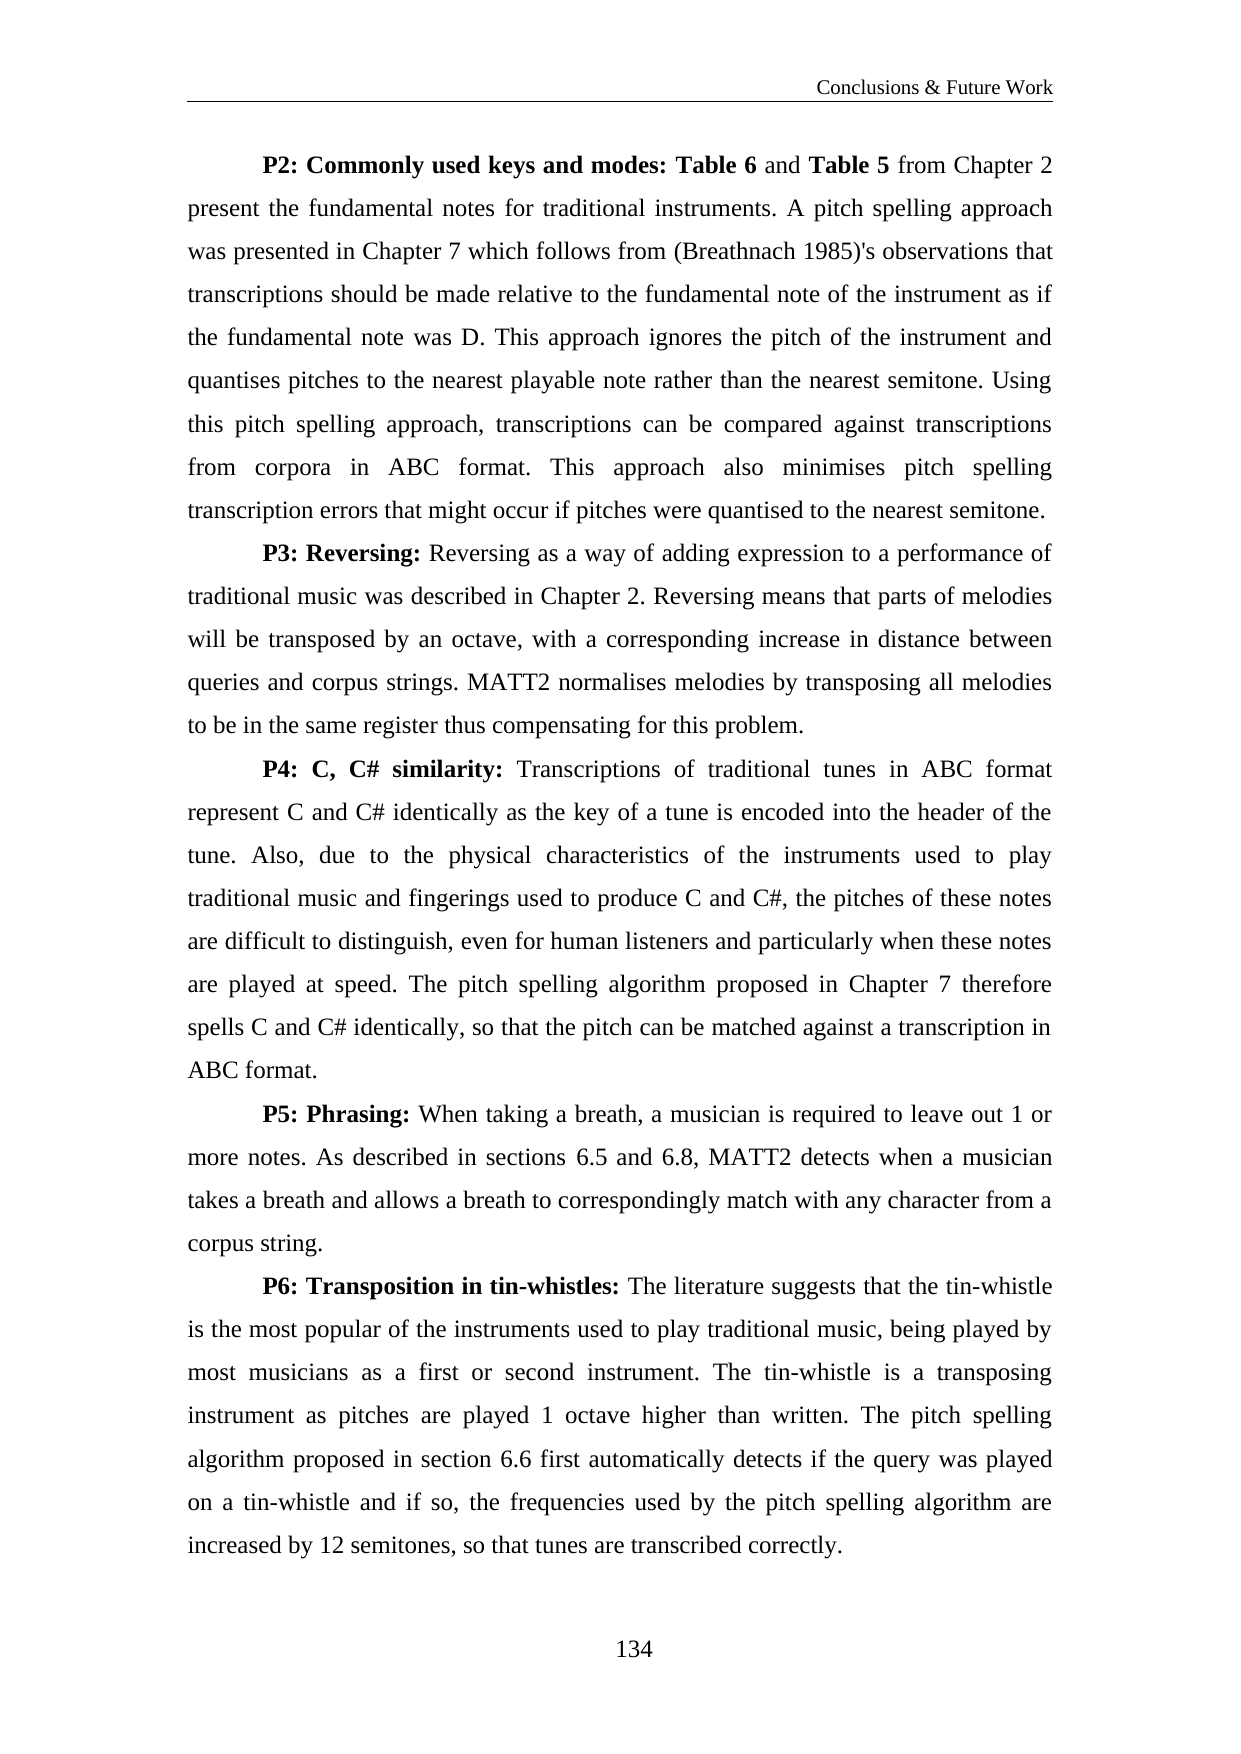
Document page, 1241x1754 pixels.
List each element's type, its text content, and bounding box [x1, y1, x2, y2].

text P5: Phrasing: When taking a breath, a musician is required to leave out 1 or more notes. As described in sections 6.5 and 6.8, MATT2 detects when a musician takes a breath and allows a breath to correspondingly match with any character from a corpus string. [187, 1099, 1053, 1257]
text P2: Commonly used keys and modes: Table 6 and Table 5 from Chapter 2 present the fundamental notes for traditional instruments. A pitch spelling approach was presented in Chapter 7 which follows from (Breathnach 1985)'s observations that transcriptions should be made relative to the fundamental note of the instrument as if the fundamental note was D. This approach ignores the pitch of the instrument and quantises pitches to the nearest playable note rather than the nearest semitone. Using this pitch spelling approach, transcriptions can be compared against transcriptions from corpora in ABC format. This approach also minimises pitch spelling transcription errors that might occur if pitches were quantised to the nearest semitone. [187, 150, 1053, 524]
text P6: Transposition in tin-whistles: The literature suggests that the tin-whistle is the most popular of the instruments used to play traditional music, being played by most musicians as a first or second instrument. The tin-whistle is a transposing instrument as pitches are played 1 octave higher than written. The pitch spelling algorithm proposed in section 6.6 first automatically detects if the query was played on a tin-whistle and if so, the frequencies used by the pitch spelling algorithm are increased by 12 semitones, so that tunes are transcribed correctly. [187, 1271, 1053, 1559]
text P4: C, C# similarity: Transcriptions of traditional tunes in ABC format represent C and C# identically as the key of a tune is encoded into the header of the tune. Also, due to the physical characteristics of the instruments used to play traditional music and fingerings used to produce C and C#, the pitches of these notes are difficult to distinguish, even for human listeners and particularly when these notes are played at speed. The pitch spelling algorithm proposed in Chapter 7 therefore spells C and C# identically, so that the pitch can be matched against a transcription in ABC format. [187, 754, 1053, 1084]
text P3: Reversing: Reversing as a way of adding expression to a performance of traditional music was described in Chapter 2. Reversing means that parts of melodies will be transposed by an octave, with a corresponding increase in distance between queries and corpus strings. MATT2 normalises melodies by transposing all melodies to be in the same register thus compensating for this problem. [187, 538, 1053, 739]
